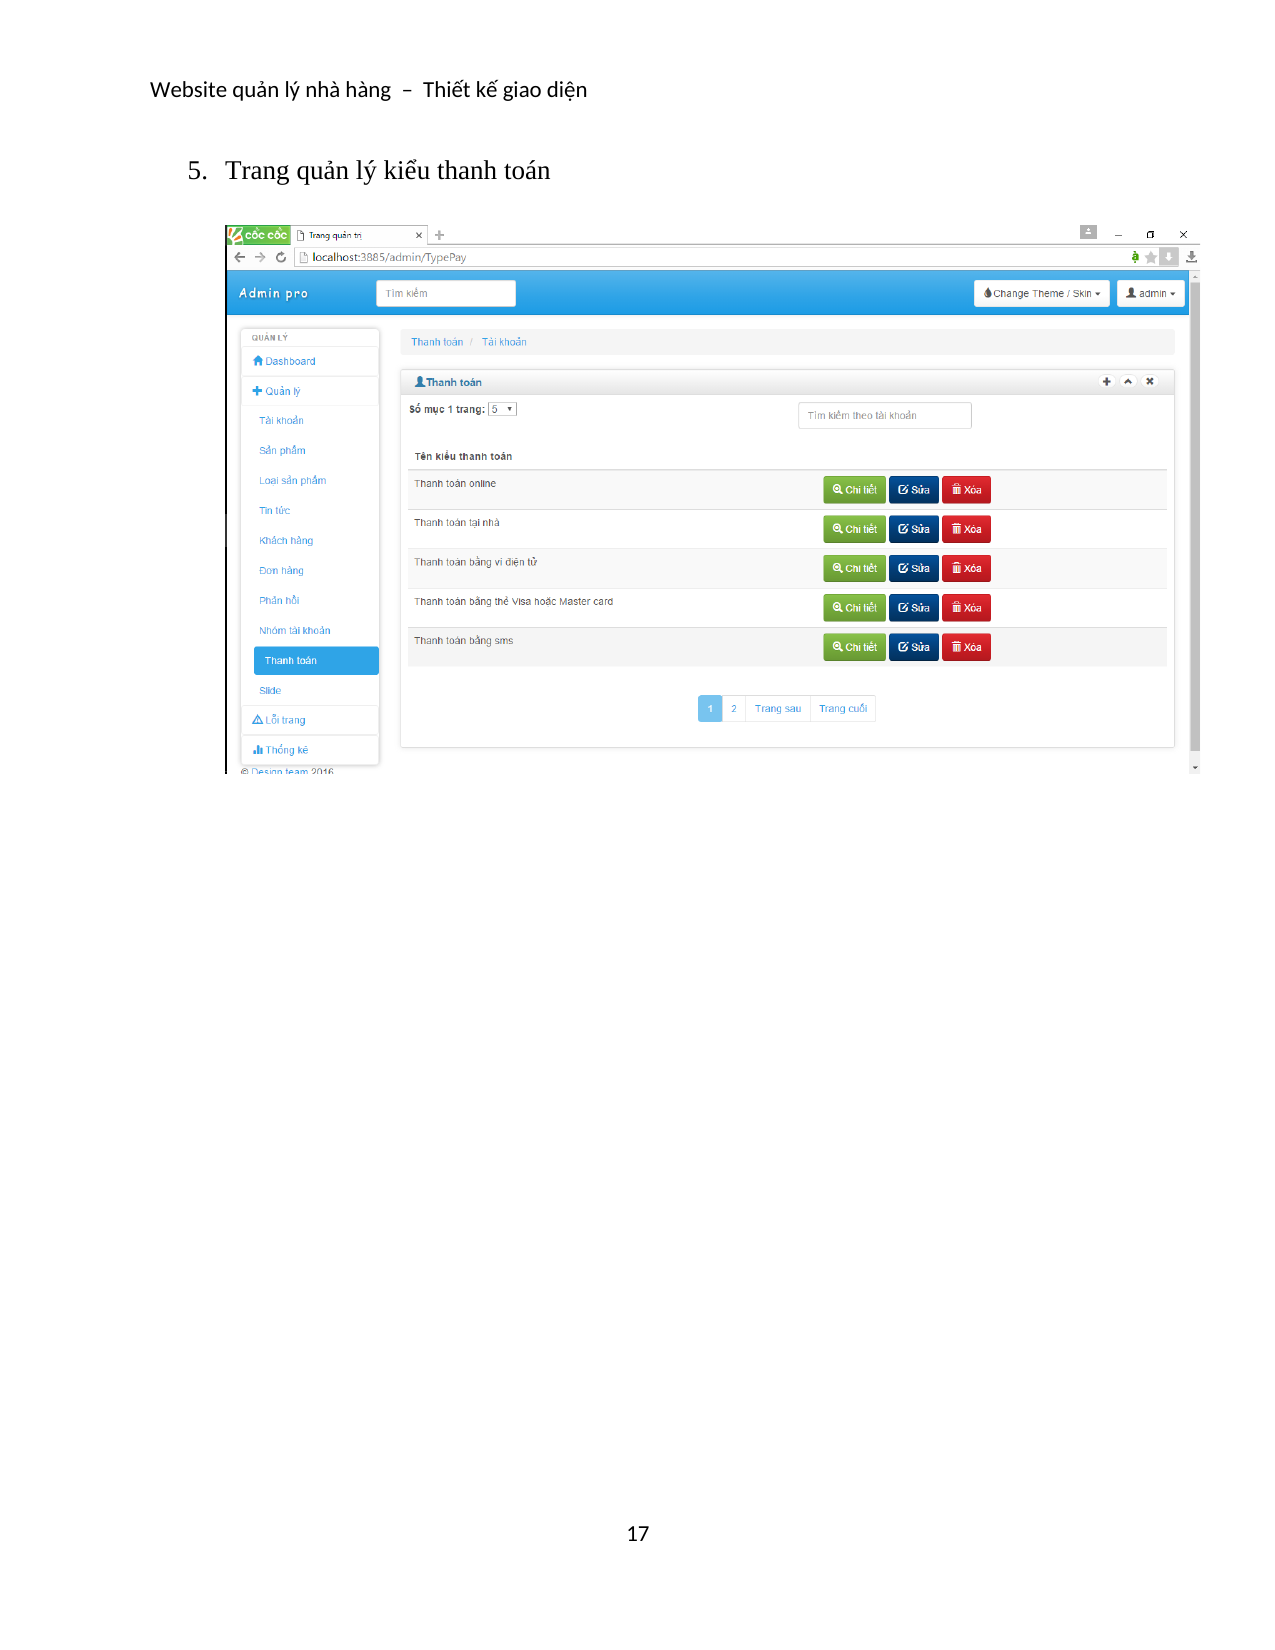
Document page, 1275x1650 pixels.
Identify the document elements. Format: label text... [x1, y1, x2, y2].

picture [225, 225, 1200, 774]
subtitle Trang quản lý kiểu thanh toán [187, 154, 1125, 185]
